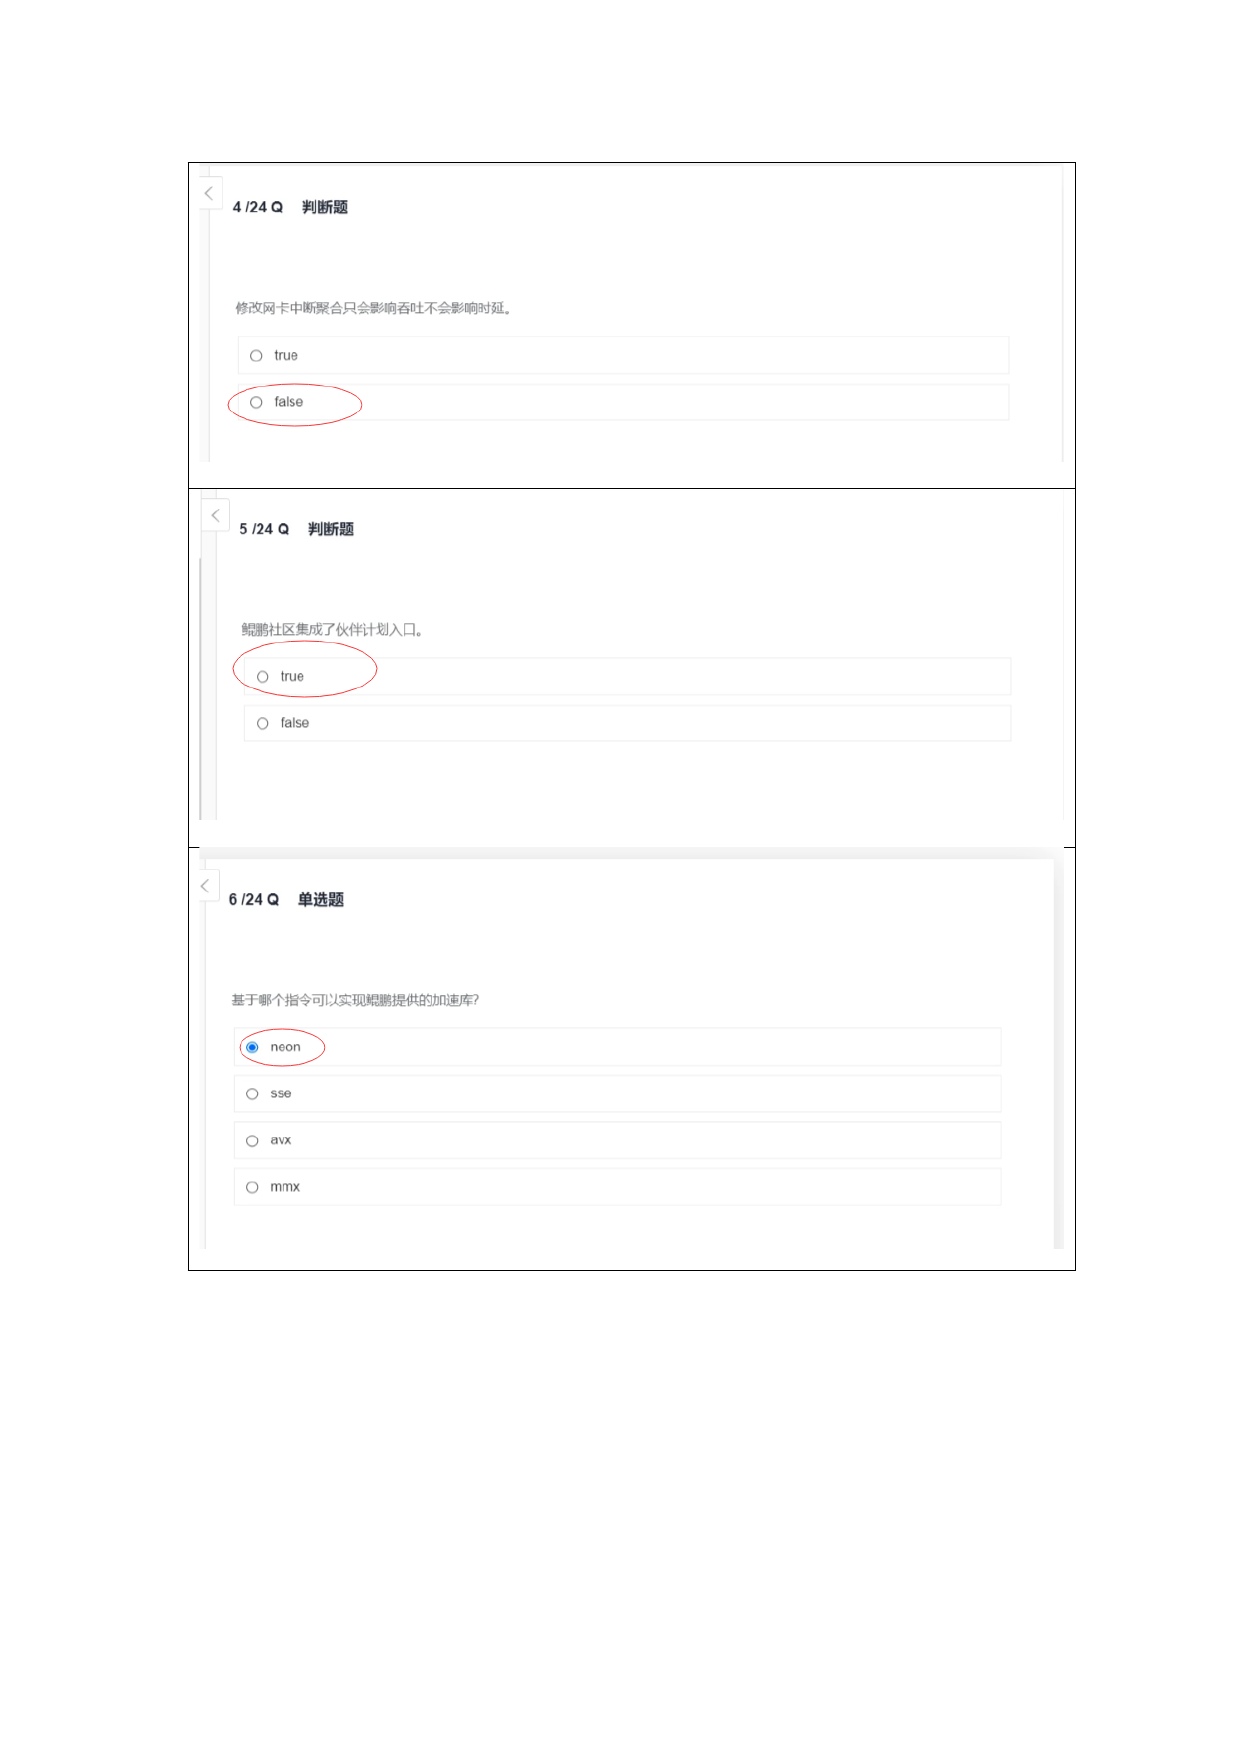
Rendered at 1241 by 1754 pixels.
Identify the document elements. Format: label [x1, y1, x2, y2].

table_cell [189, 163, 1075, 488]
picture [199, 163, 1064, 462]
table_cell [189, 848, 1075, 1270]
picture [199, 847, 1064, 1249]
picture [199, 489, 1064, 820]
table_cell [189, 489, 1075, 847]
